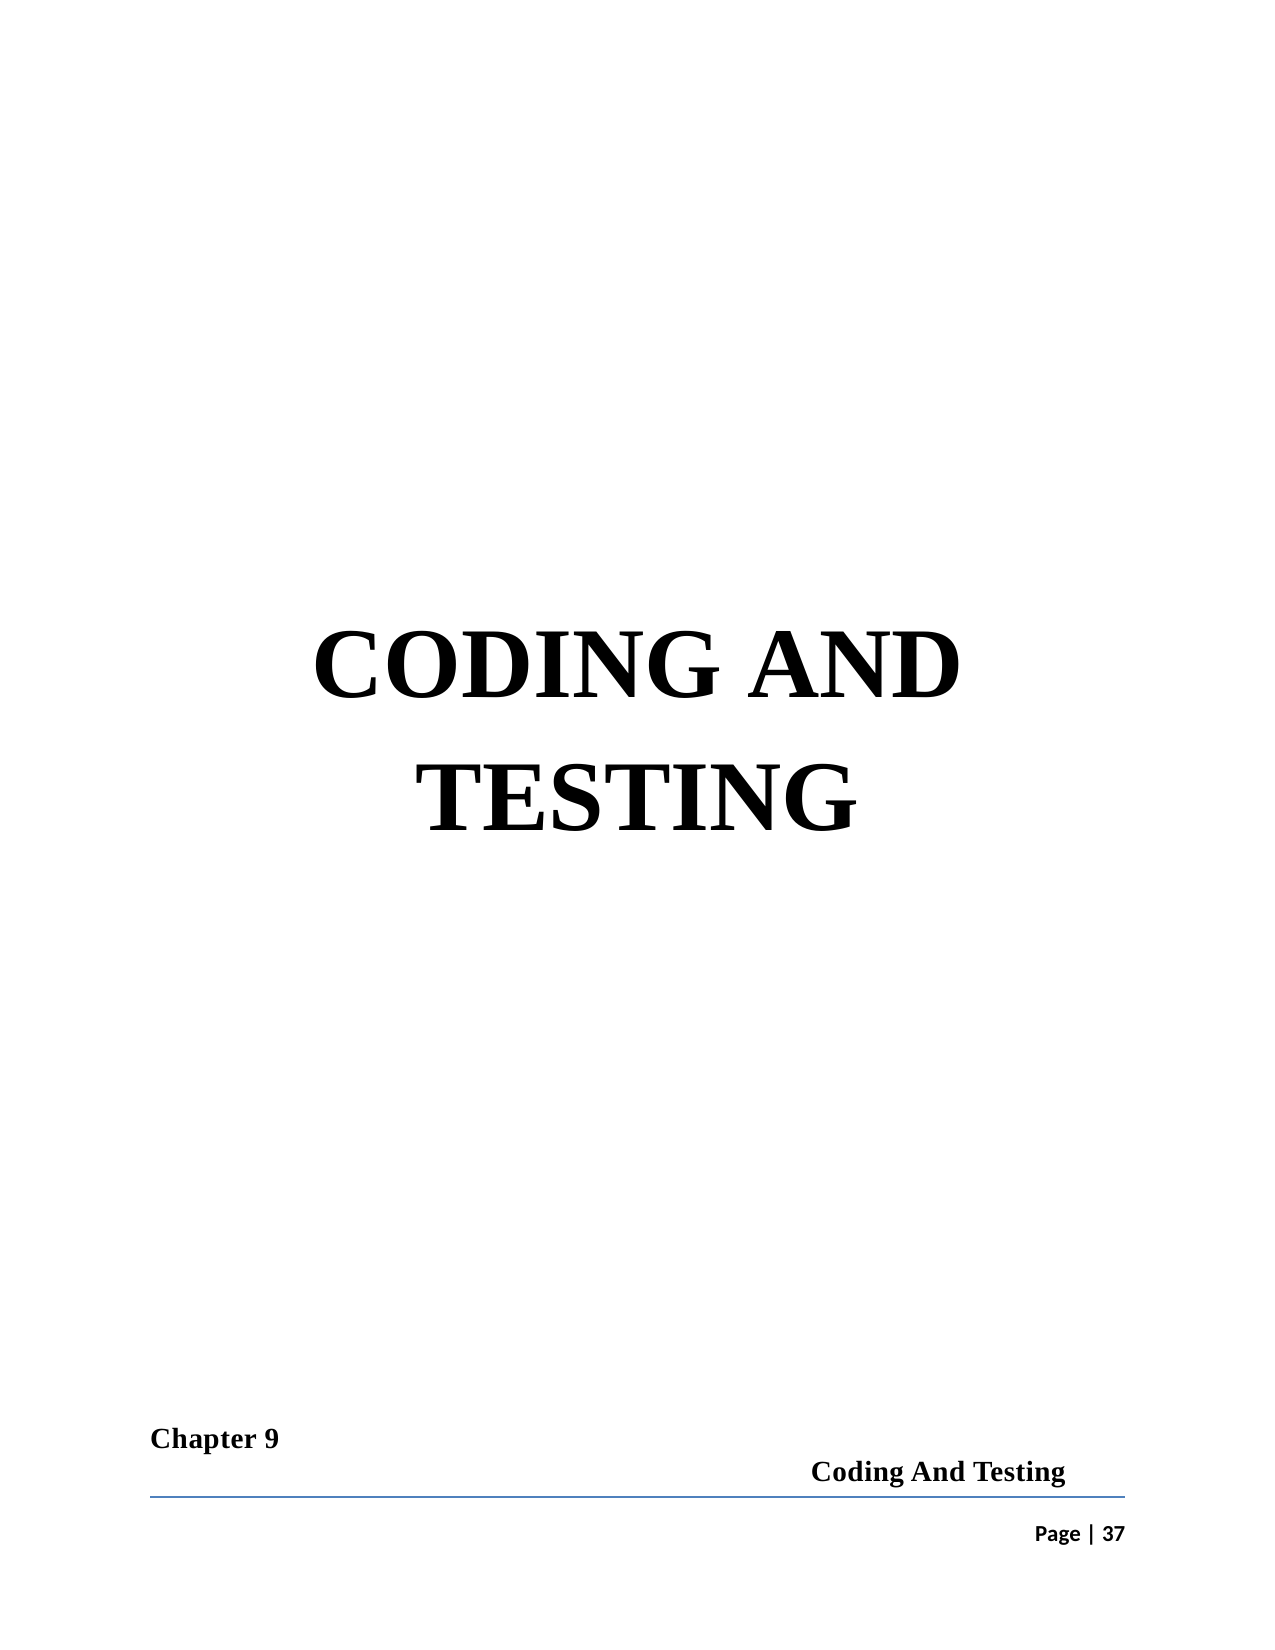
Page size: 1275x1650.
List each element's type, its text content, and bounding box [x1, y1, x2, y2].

title Chapter 9 [150, 1421, 1125, 1454]
title Coding And Testing [150, 1454, 1125, 1496]
text CODING AND TESTING [150, 604, 1125, 851]
